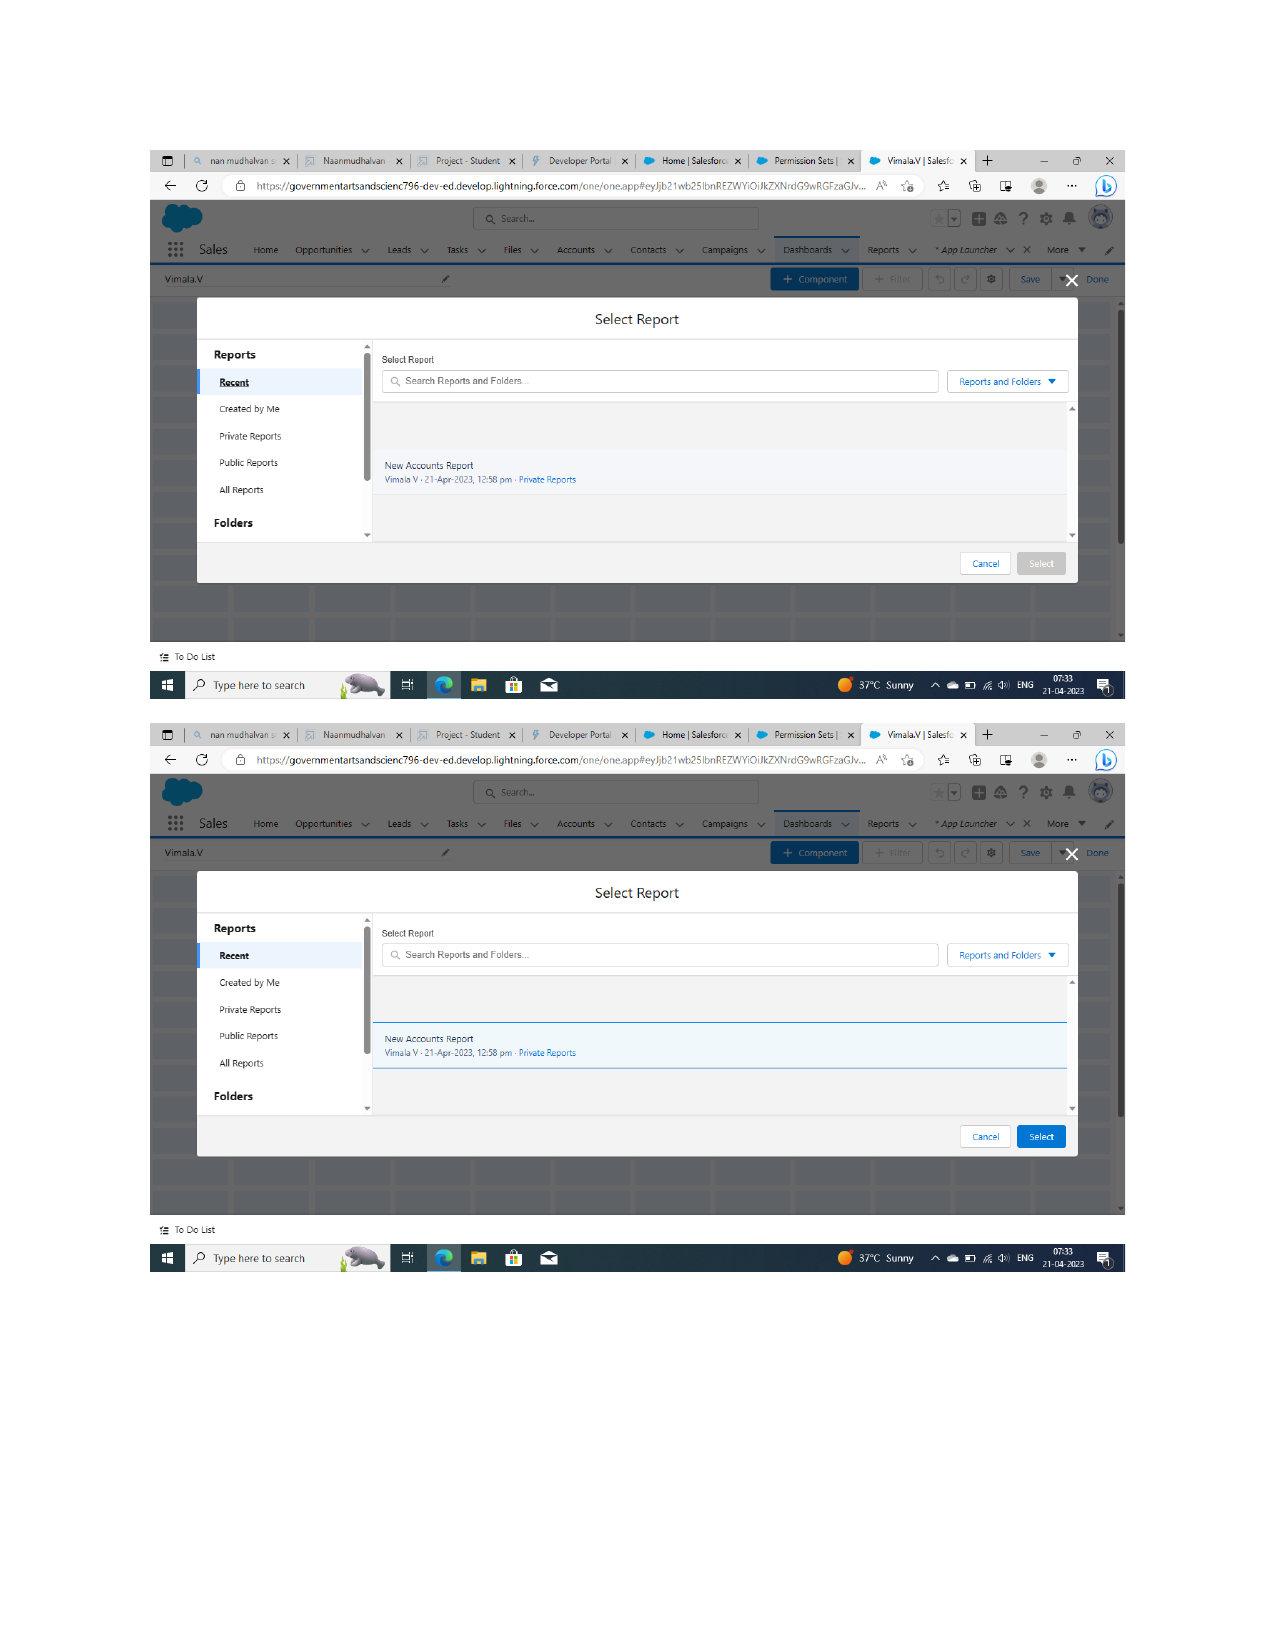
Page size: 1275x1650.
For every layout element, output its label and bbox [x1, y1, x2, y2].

picture [150, 723, 1125, 1272]
picture [150, 150, 1125, 699]
